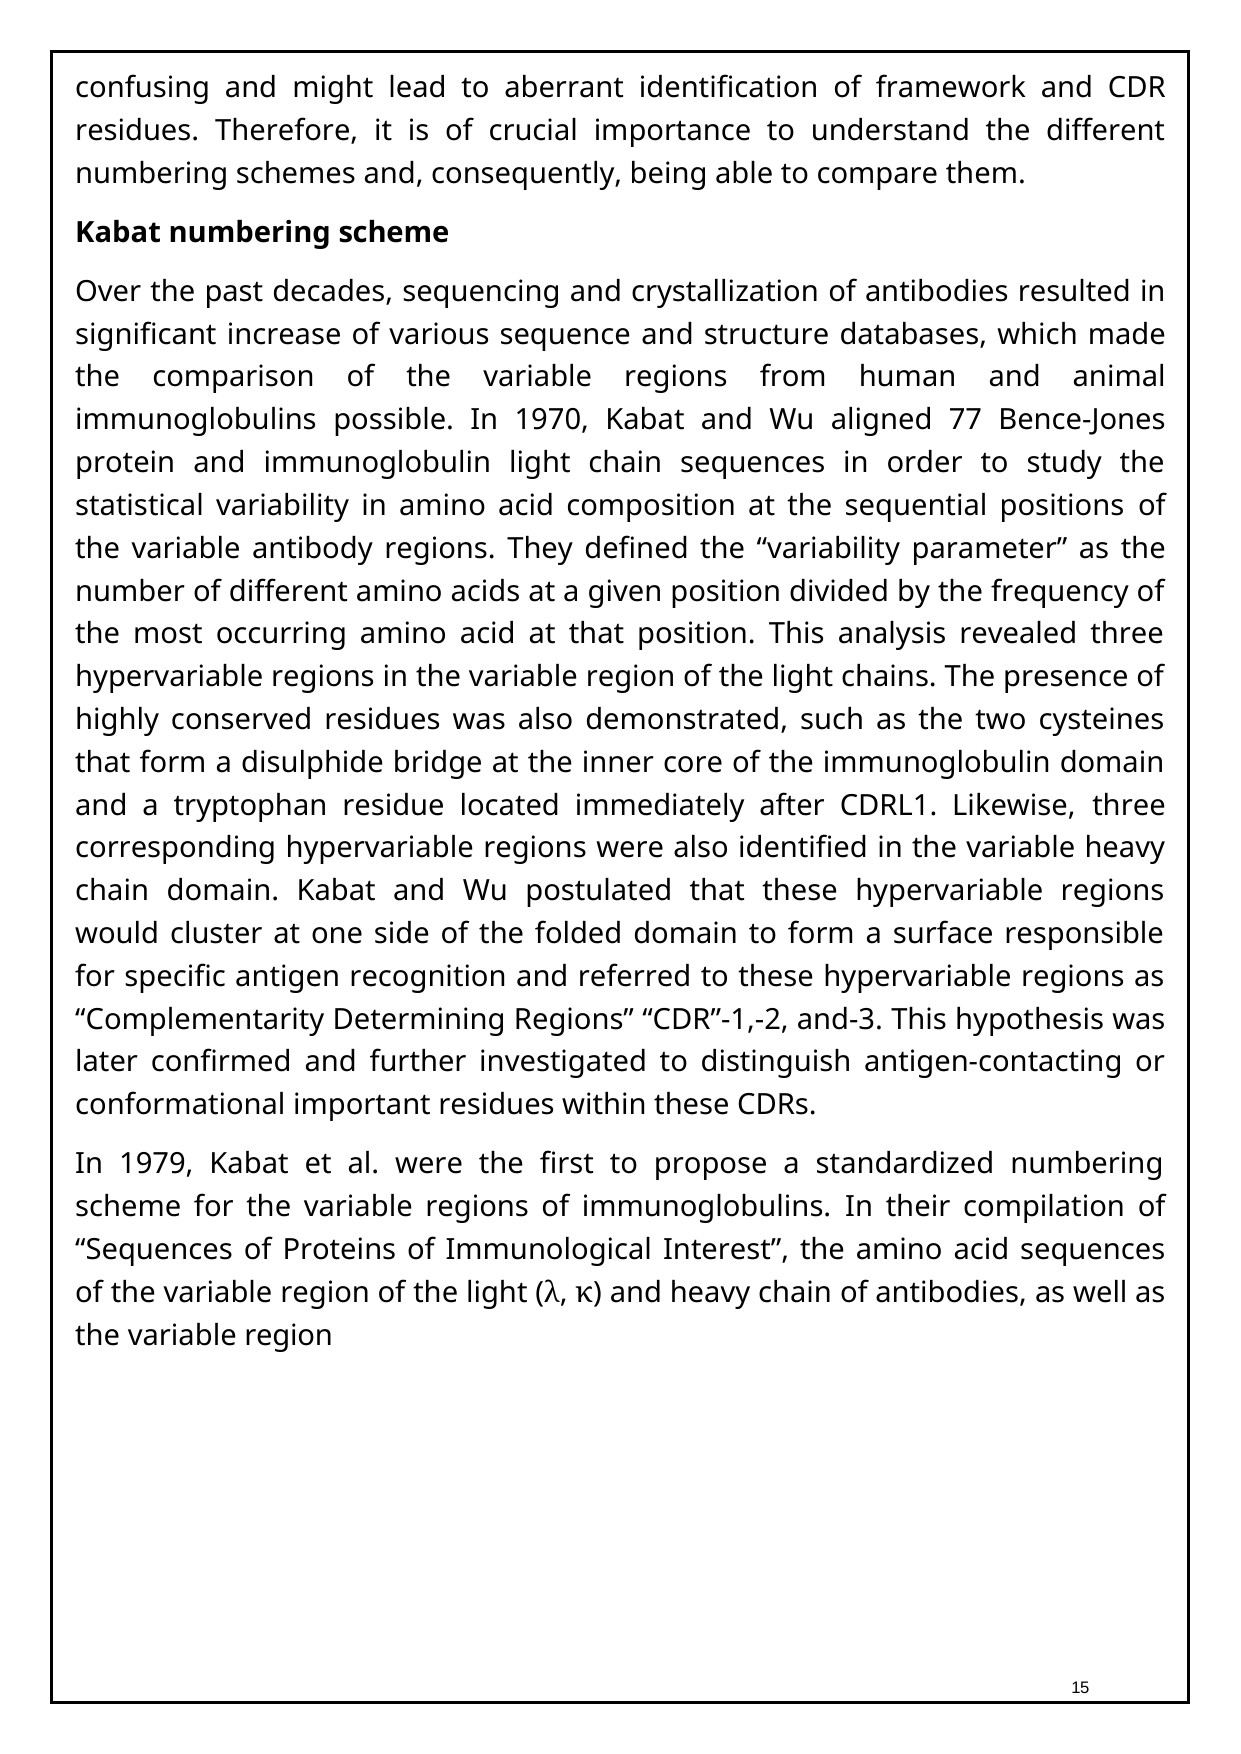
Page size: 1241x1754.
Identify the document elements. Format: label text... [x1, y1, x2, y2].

text Kabat numbering scheme [75, 211, 1182, 251]
text Over the past decades, sequencing and crystallization of antibodies resulted in significant increase of various sequence and structure databases, which made the comparison of the variable regions from human and animal immunoglobulins possible. In 1970, Kabat and Wu aligned 77 Bence-Jones protein and immunoglobulin light chain sequences in order to study the statistical variability in amino acid composition at the sequential positions of the variable antibody regions. They defined the “variability parameter” as the number of different amino acids at a given position divided by the frequency of the most occurring amino acid at that position. This analysis revealed three hypervariable regions in the variable region of the light chains. The presence of highly conserved residues was also demonstrated, such as the two cysteines that form a disulphide bridge at the inner core of the immunoglobulin domain and a tryptophan residue located immediately after CDRL1. Likewise, three corresponding hypervariable regions were also identified in the variable heavy chain domain. Kabat and Wu postulated that these hypervariable regions would cluster at one side of the folded domain to form a surface responsible for specific antigen recognition and referred to these hypervariable regions as “Complementarity Determining Regions” “CDR”-1,-2, and-3. This hypothesis was later confirmed and further investigated to distinguish antigen-contacting or conformational important residues within these CDRs. [75, 270, 1166, 1123]
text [75, 67, 1166, 192]
text In 1979, Kabat et al. were the first to propose a standardized numbering scheme for the variable regions of immunoglobulins. In their compilation of “Sequences of Proteins of Immunological Interest”, the amino acid sequences of the variable region of the light (λ, κ) and heavy chain of antibodies, as well as the variable region [75, 1143, 1165, 1354]
